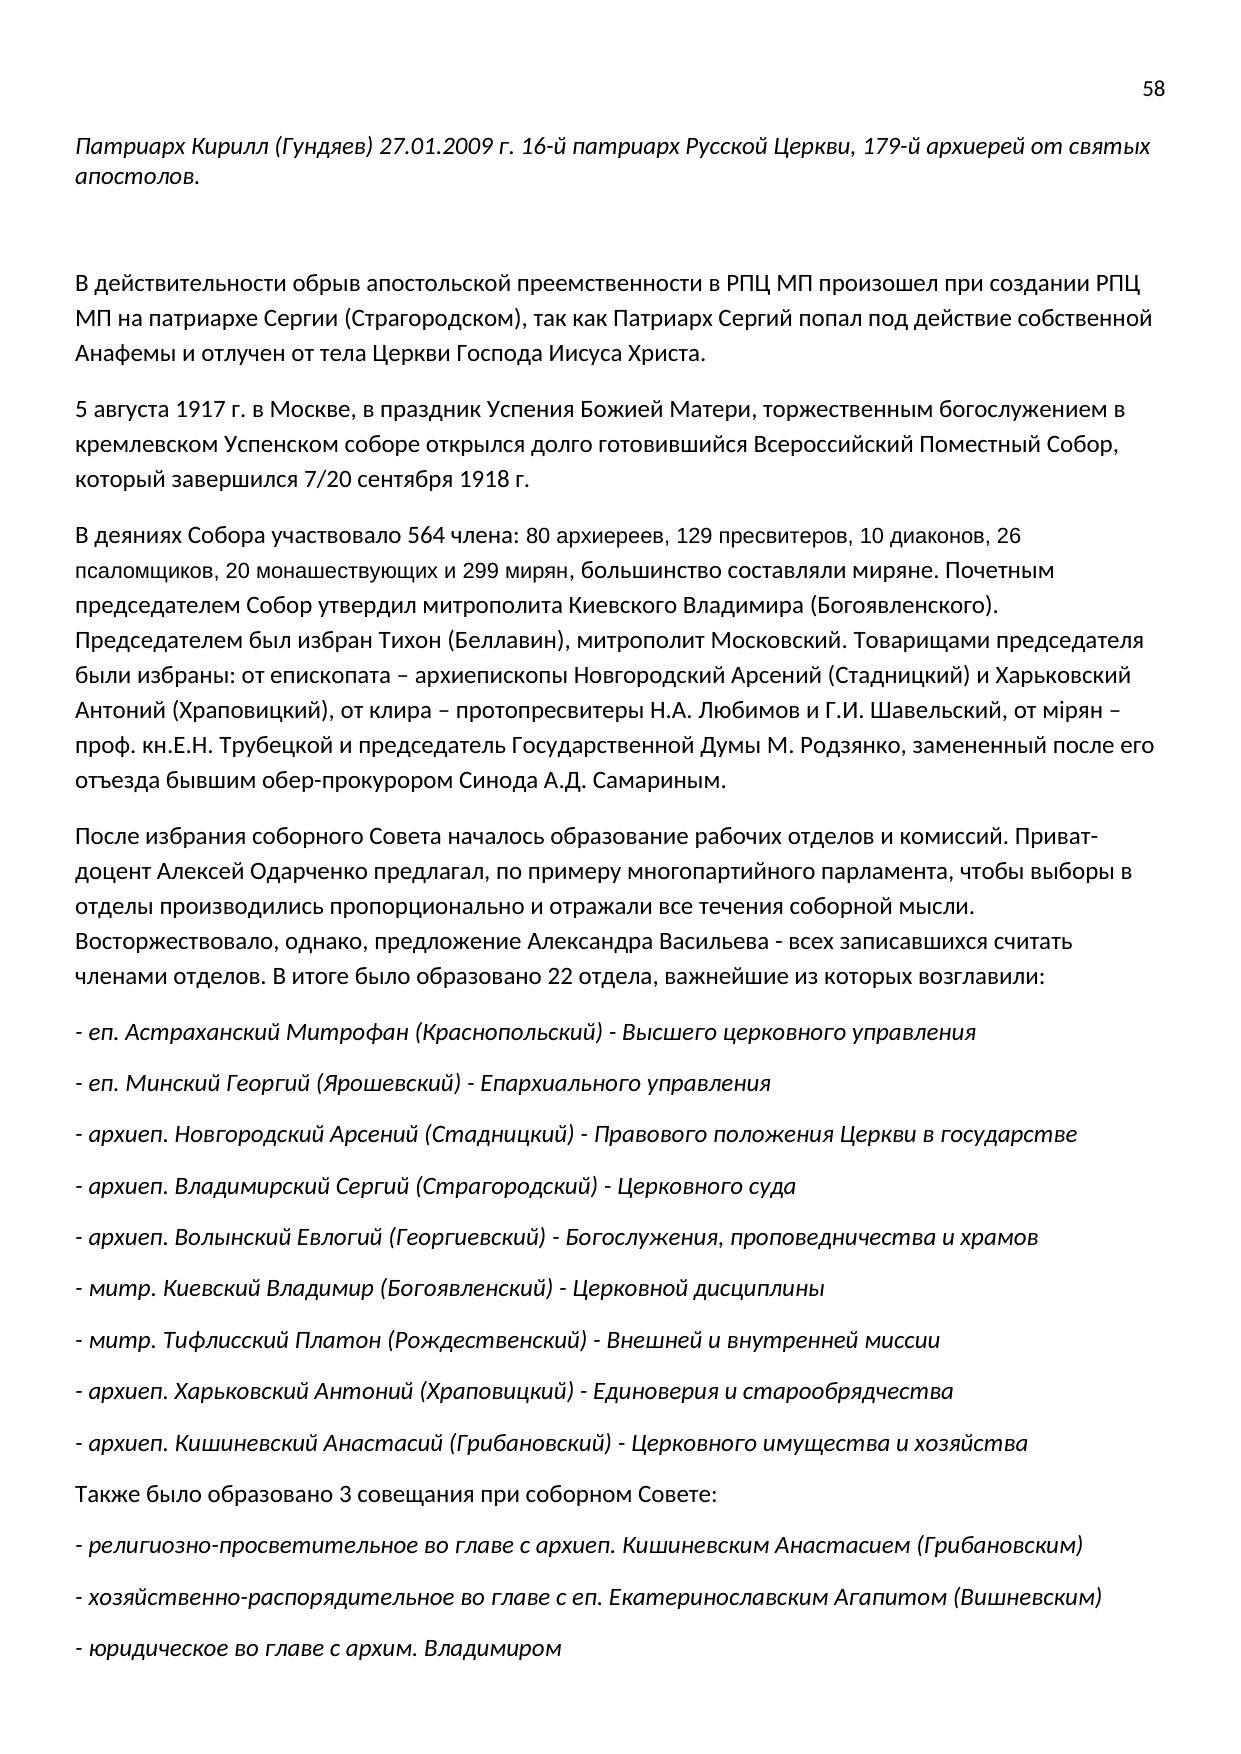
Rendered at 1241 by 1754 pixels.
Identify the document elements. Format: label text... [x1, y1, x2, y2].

text - архиеп. Волынский Евлогий (Георгиевский) - Богослужения, проповедничества и храмов [75, 1221, 1165, 1252]
text - митр. Киевский Владимир (Богоявленский) - Церковной дисциплины [75, 1273, 1165, 1303]
text Патриарх Кирилл (Гундяев) 27.01.2009 г. 16-й патриарх Русской Церкви, 179-й архиерей от святых апостолов. [75, 130, 1165, 191]
text - еп. Астраханский Митрофан (Краснопольский) - Высшего церковного управления [75, 1016, 1165, 1046]
text - хозяйственно-распорядительное во главе с еп. Екатеринославским Агапитом (Вишневским) [75, 1581, 1165, 1611]
text В действительности обрыв апостольской преемственности в РПЦ МП произошел при создании РПЦ МП на патриархе Сергии (Страгородском), так как Патриарх Сергий попал под действие собственной Анафемы и отлучен от тела Церкви Господа Иисуса Христа. [75, 267, 1165, 368]
text - юридическое во главе с архим. Владимиром [75, 1632, 1165, 1663]
text - митр. Тифлисский Платон (Рождественский) - Внешней и внутренней миссии [75, 1324, 1165, 1354]
text - архиеп. Кишиневский Анастасий (Грибановский) - Церковного имущества и хозяйства [75, 1427, 1165, 1457]
text - религиозно-просветительное во главе с архиеп. Кишиневским Анастасием (Грибановским) [75, 1529, 1165, 1560]
text - архиеп. Владимирский Сергий (Страгородский) - Церковного суда [75, 1170, 1165, 1200]
text - архиеп. Новгородский Арсений (Стадницкий) - Правового положения Церкви в государстве [75, 1118, 1165, 1149]
text - еп. Минский Георгий (Ярошевский) - Епархиального управления [75, 1067, 1165, 1098]
text В деяниях Собора участвовало 564 члена: 80 архиереев, 129 пресвитеров, 10 диаконов, 26 псаломщиков, 20 монашествующих и 299 мирян, большинство составляли миряне. Почетным председателем Собор утвердил митрополита Киевского Владимира (Богоявленского). Председателем был избран Тихон (Беллавин), митрополит Московский. Товарищами председателя были избраны: от епископата – архиепископы Новгородский Арсений (Стадницкий) и Харьковский Антоний (Храповицкий), от клира – протопресвитеры Н.А. Любимов и Г.И. Шавельский, от мірян – проф. кн.Е.Н. Трубецкой и председатель Государственной Думы М. Родзянко, замененный после его отъезда бывшим обер-прокурором Синода А.Д. Самариным. [75, 519, 1165, 795]
text Также было образовано 3 совещания при соборном Совете: [75, 1478, 1165, 1508]
text После избрания соборного Совета началось образование рабочих отделов и комиссий. Приват-доцент Алексей Одарченко предлагал, по примеру многопартийного парламента, чтобы выборы в отделы производились пропорционально и отражали все течения соборной мысли. Восторжествовало, однако, предложение Александра Васильева - всех записавшихся считать членами отделов. В итоге было образовано 22 отдела, важнейшие из которых возглавили: [75, 820, 1165, 991]
text 5 августа 1917 г. в Москве, в праздник Успения Божией Матери, торжественным богослужением в кремлевском Успенском соборе открылся долго готовившийся Всероссийский Поместный Собор, который завершился 7/20 сентября 1918 г. [75, 393, 1165, 494]
text - архиеп. Харьковский Антоний (Храповицкий) - Единоверия и старообрядчества [75, 1375, 1165, 1406]
